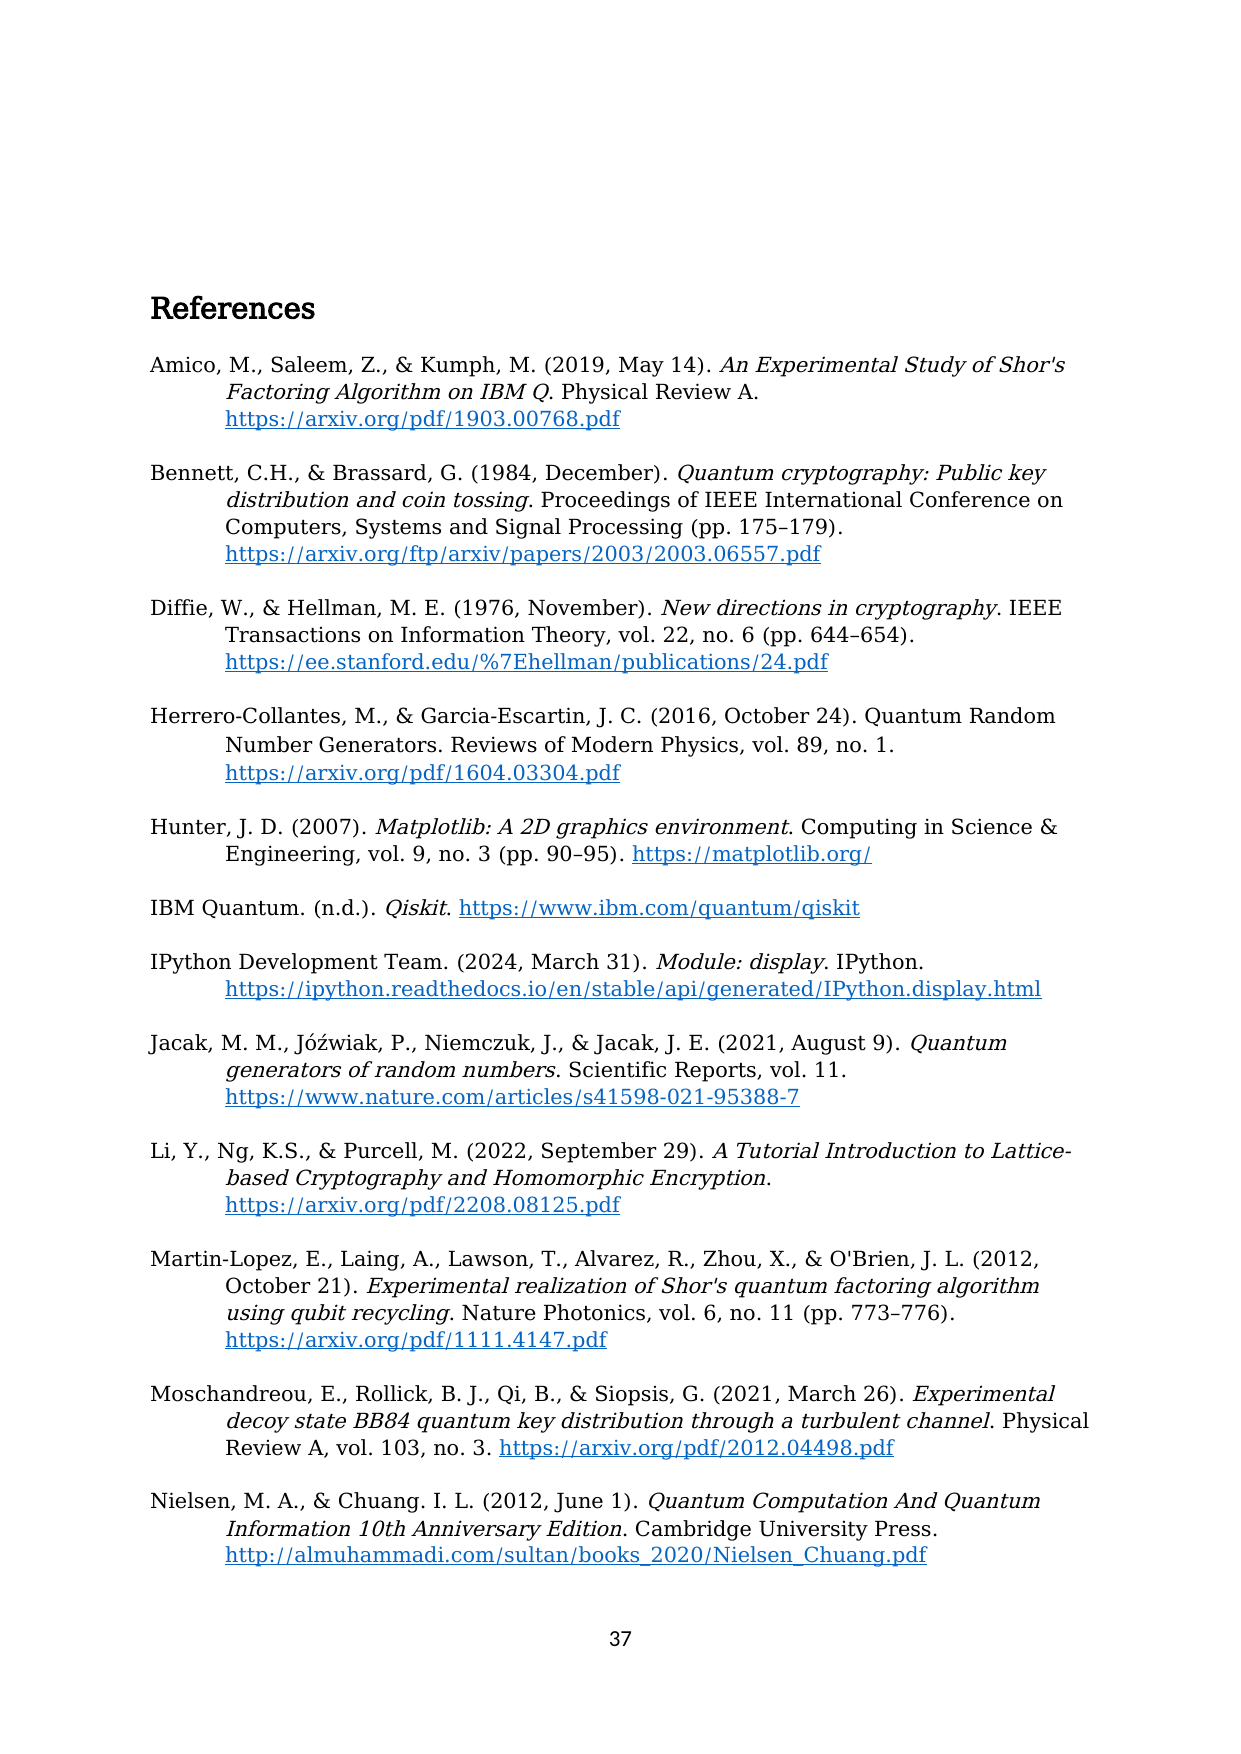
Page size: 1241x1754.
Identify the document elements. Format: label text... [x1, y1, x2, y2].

text Hunter, J. D. (2007). Matplotlib: A 2D graphics environment. Computing in Science & Engineering, vol. 9, no. 3 (pp. 90–95). https://matplotlib.org/ [150, 814, 1090, 866]
text Amico, M., Saleem, Z., & Kumph, M. (2019, May 14). An Experimental Study of Shor's Factoring Algorithm on IBM Q. Physical Review A. https://arxiv.org/pdf/1903.00768.pdf [150, 352, 1090, 431]
text IPython Development Team. (2024, March 31). Module: display. IPython. https://ipython.readthedocs.io/en/stable/api/generated/IPython.display.html [150, 949, 1090, 1001]
text Moschandreou, E., Rollick, B. J., Qi, B., & Siopsis, G. (2021, March 26). Experimental decoy state BB84 quantum key distribution through a turbulent channel. Physical Review A, vol. 103, no. 3. https://arxiv.org/pdf/2012.04498.pdf [150, 1380, 1090, 1459]
text Martin-Lopez, E., Laing, A., Lawson, T., Alvarez, R., Zhou, X., & O'Brien, J. L. (2012, October 21). Experimental realization of Shor's quantum factoring algorithm using qubit recycling. Nature Photonics, vol. 6, no. 11 (pp. 773–776). https://arxiv.org/pdf/1111.4147.pdf [150, 1246, 1090, 1351]
text Nielsen, M. A., & Chuang. I. L. (2012, June 1). Quantum Computation And Quantum Information 10th Anniversary Edition. Cambridge University Press. http://almuhammadi.com/sultan/books_2020/Nielsen_Chuang.pdf [150, 1488, 1090, 1567]
text Bennett, C.H., & Brassard, G. (1984, December). Quantum cryptography: Public key distribution and coin tossing. Proceedings of IEEE International Conference on Computers, Systems and Signal Processing (pp. 175–179). https://arxiv.org/ftp/arxiv/papers/2003/2003.06557.pdf [150, 460, 1090, 566]
text Jacak, M. M., Jóźwiak, P., Niemczuk, J., & Jacak, J. E. (2021, August 9). Quantum generators of random numbers. Scientific Reports, vol. 11. https://www.nature.com/articles/s41598-021-95388-7 [150, 1030, 1090, 1109]
text Diffie, W., & Hellman, M. E. (1976, November). New directions in cryptography. IEEE Transactions on Information Theory, vol. 22, no. 6 (pp. 644–654). https://ee.stanford.edu/%7Ehellman/publications/24.pdf [150, 595, 1090, 674]
text Li, Y., Ng, K.S., & Purcell, M. (2022, September 29). A Tutorial Introduction to Lattice-based Cryptography and Homomorphic Encryption. https://arxiv.org/pdf/2208.08125.pdf [150, 1138, 1090, 1217]
text Herrero-Collantes, M., & Garcia-Escartin, J. C. (2016, October 24). Quantum Random Number Generators. Reviews of Modern Physics, vol. 89, no. 1. https://arxiv.org/pdf/1604.03304.pdf [150, 703, 1090, 785]
subtitle References [150, 289, 1090, 324]
text IBM Quantum. (n.d.). Qiskit. https://www.ibm.com/quantum/qiskit [150, 895, 1090, 920]
